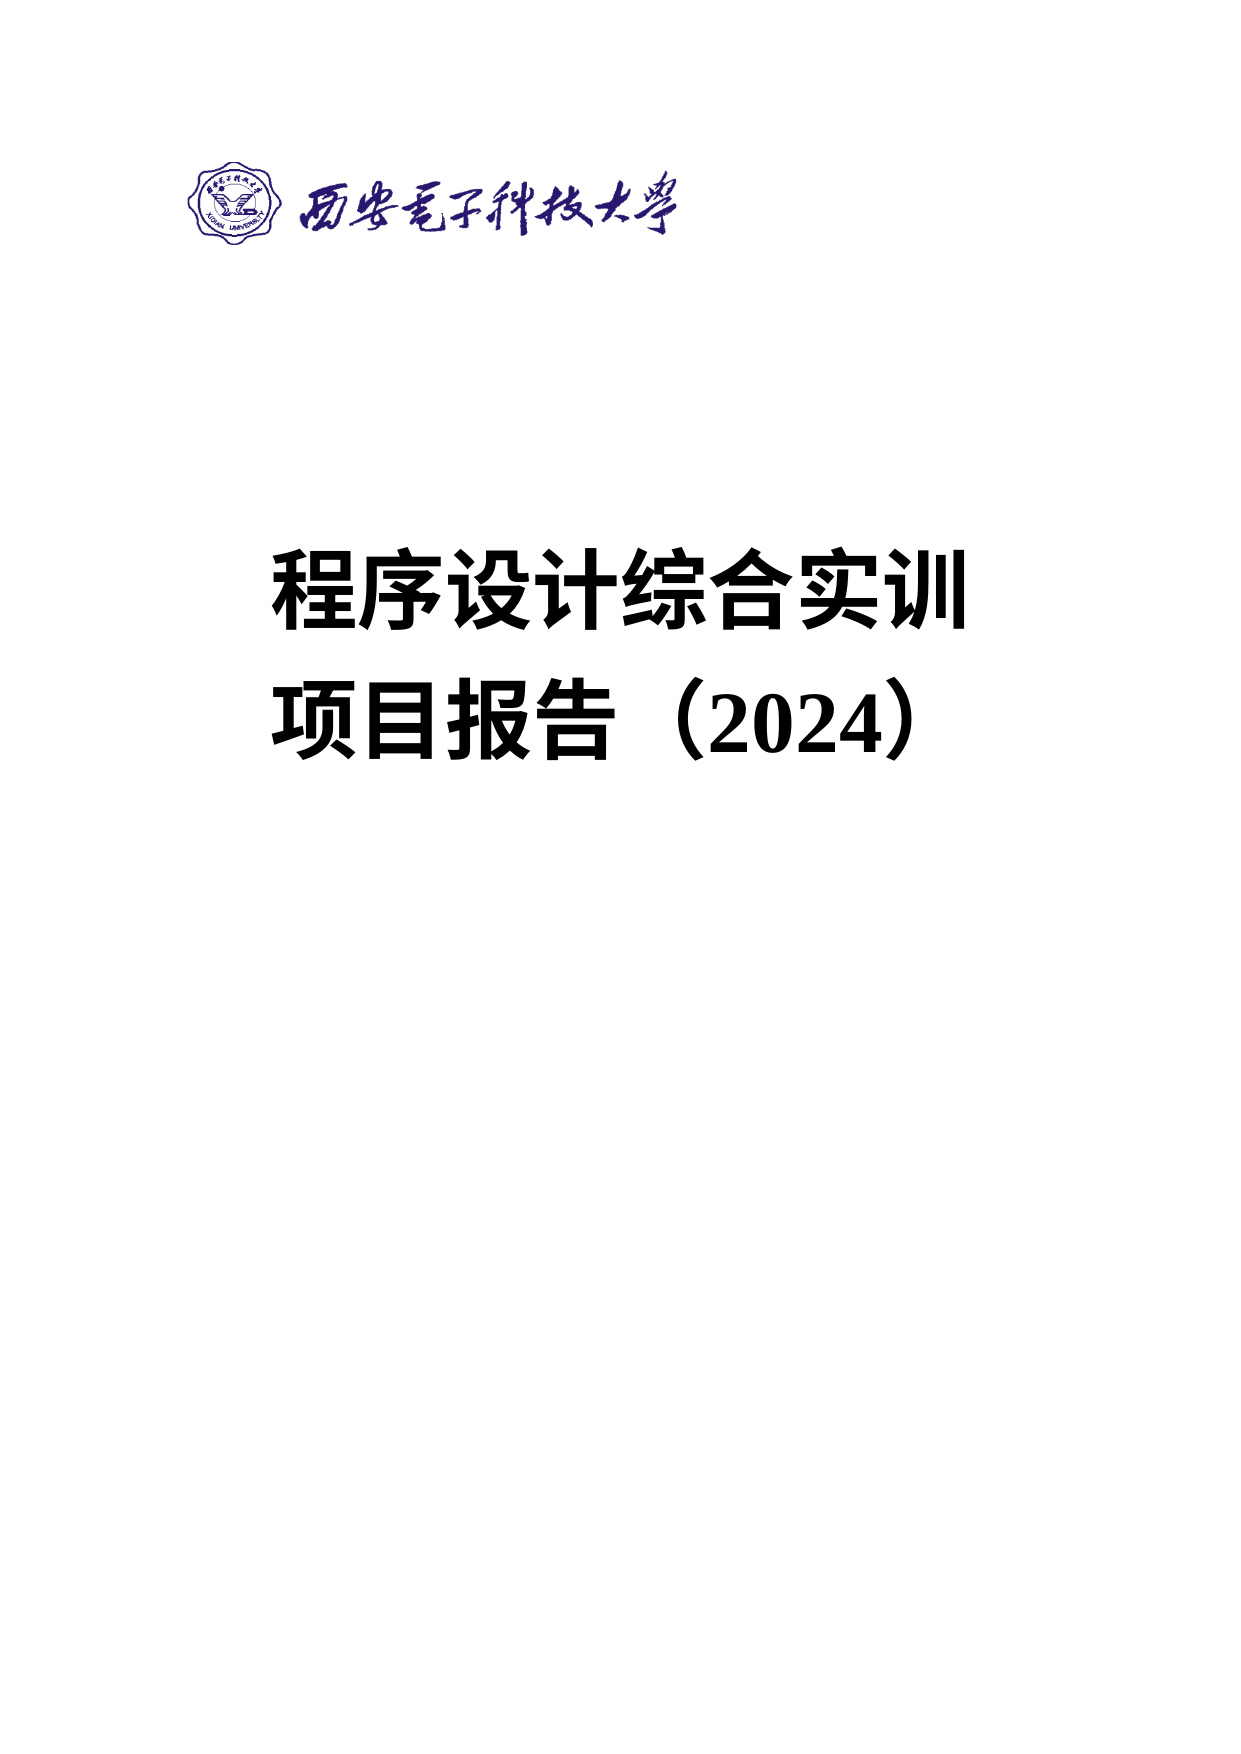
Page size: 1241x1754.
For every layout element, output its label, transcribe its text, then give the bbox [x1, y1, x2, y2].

text 程序设计综合实训 [187, 519, 1053, 649]
picture [187, 162, 677, 245]
text 项目报告（2024） [187, 649, 1053, 779]
